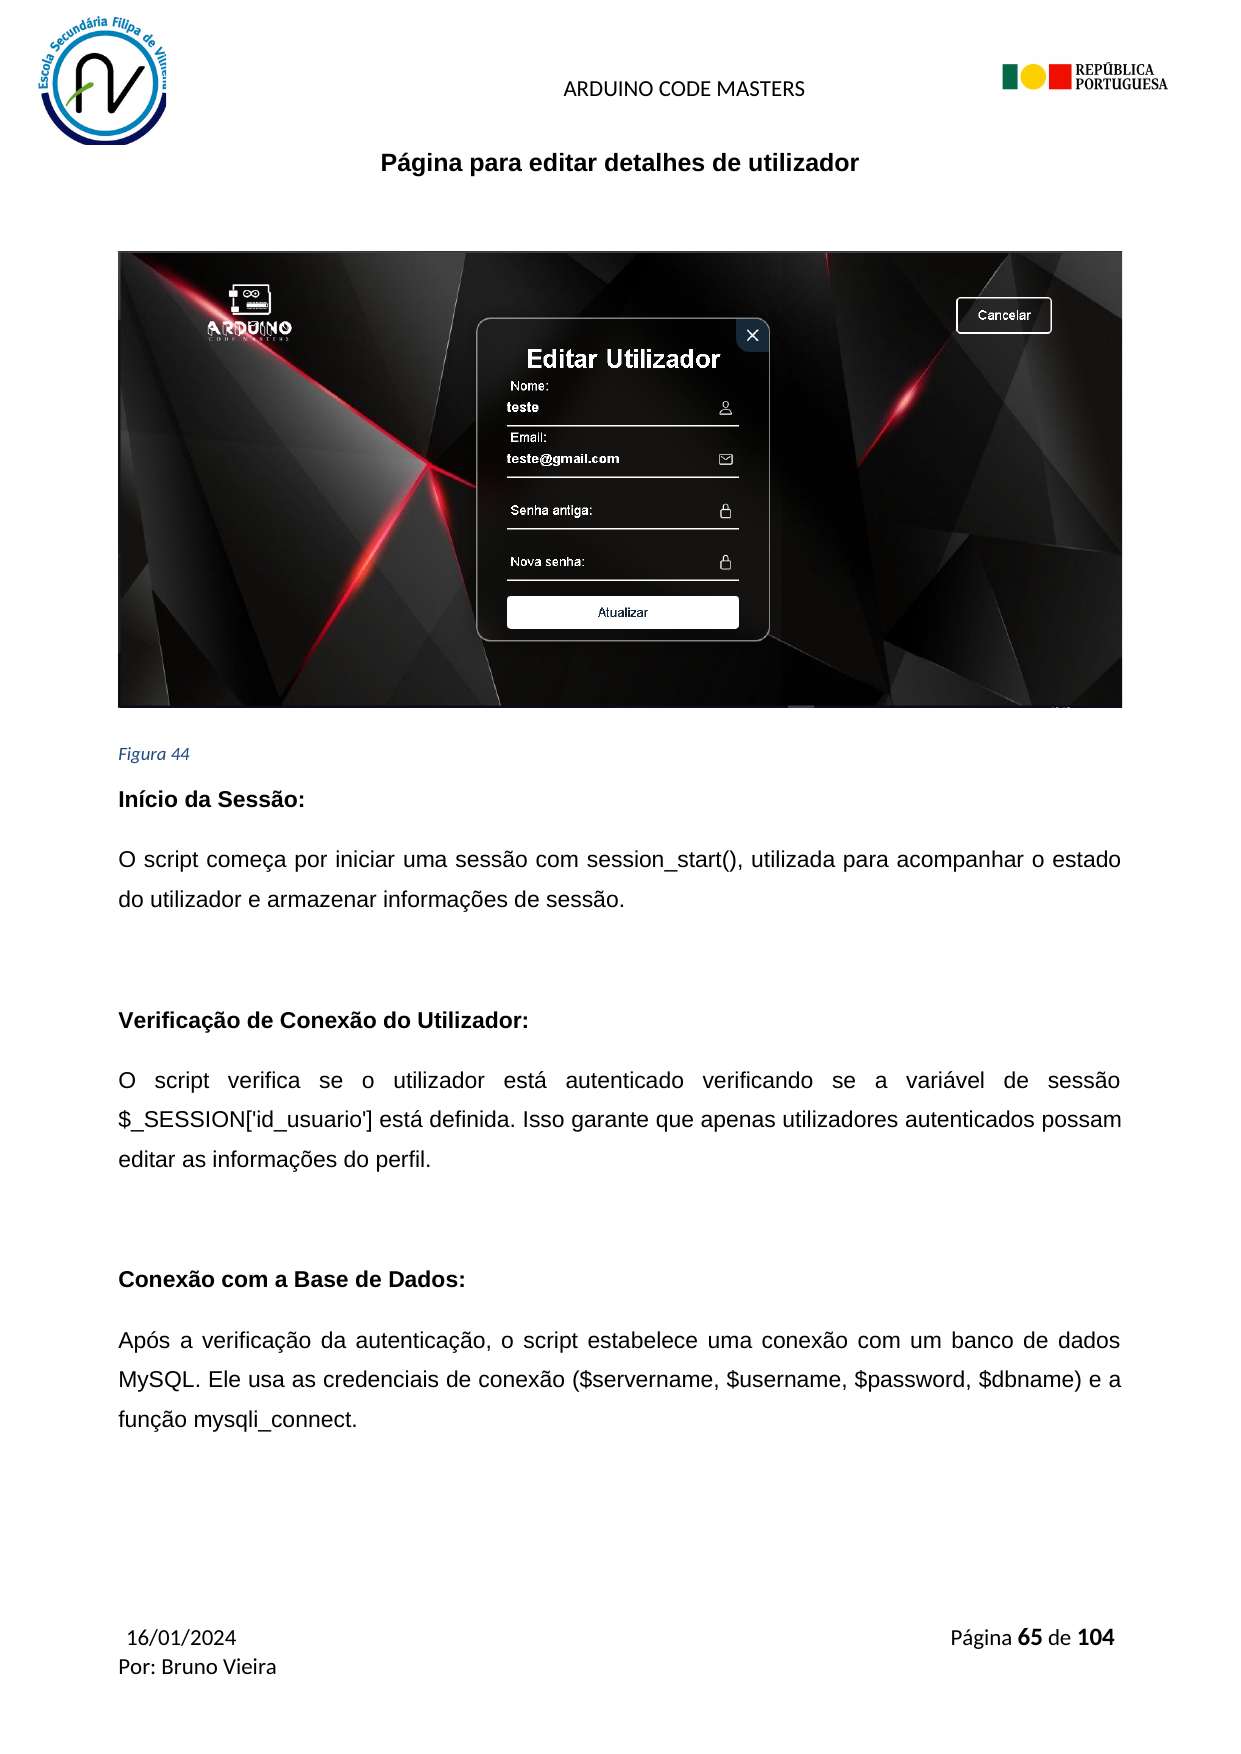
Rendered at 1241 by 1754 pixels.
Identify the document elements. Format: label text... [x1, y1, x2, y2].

text O script começa por iniciar uma sessão com session_start(), utilizada para acompanhar o estado do utilizador e armazenar informações de sessão. [118, 846, 1122, 912]
picture [959, 8, 1204, 146]
picture [37, 15, 167, 144]
text Início da Sessão: [118, 786, 1122, 812]
subtitle Página para editar detalhes de utilizador [118, 148, 1122, 176]
text O script verifica se o utilizador está autenticado verificando se a variável de sessão $_SESSION['id_usuario'] está definida. Isso garante que apenas utilizadores autenticados possam editar as informações do perfil. [118, 1067, 1122, 1172]
text Verificação de Conexão do Utilizador: [118, 1007, 1122, 1033]
picture [118, 251, 1123, 708]
text Conexão com a Base de Dados: [118, 1266, 1122, 1293]
text Após a verificação da autenticação, o script estabelece uma conexão com um banco de dados MySQL. Ele usa as credenciais de conexão ($servername, $username, $password, $dbname) e a função mysqli_connect. [118, 1327, 1122, 1432]
